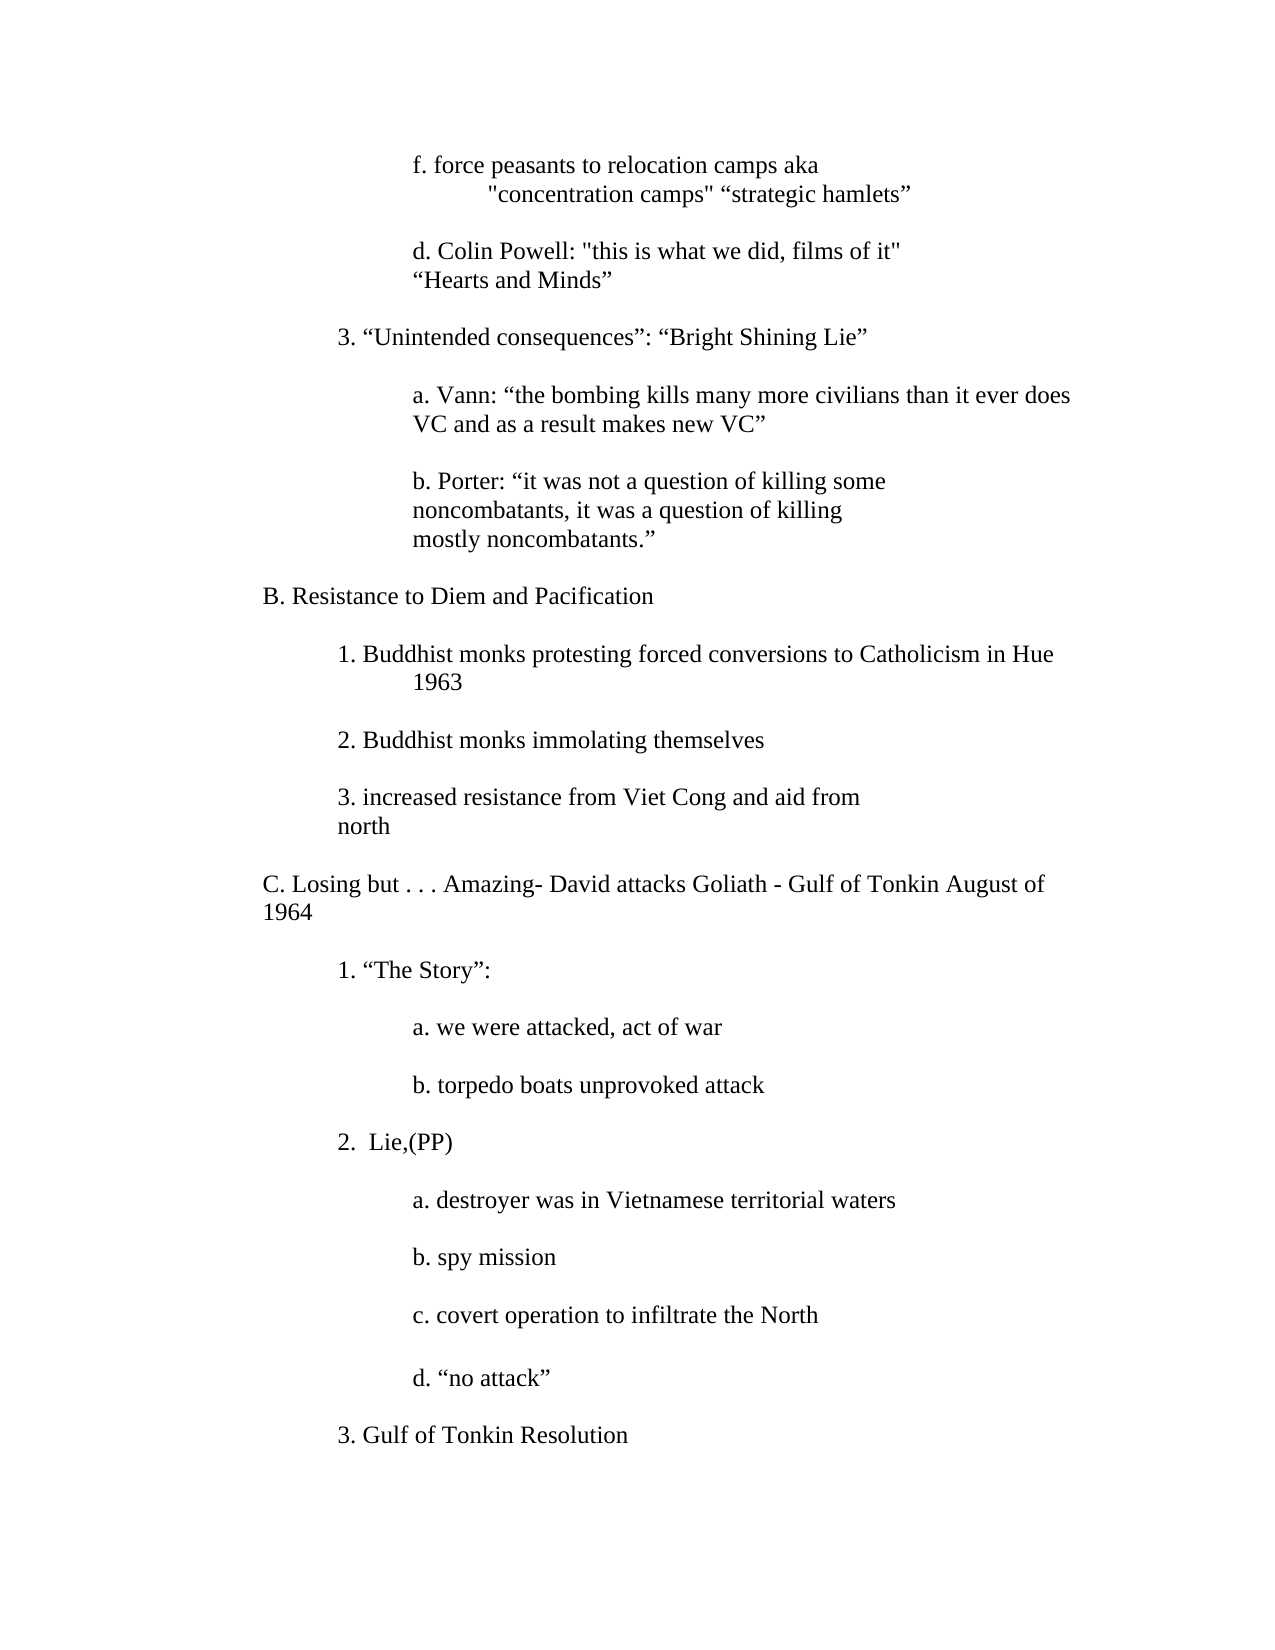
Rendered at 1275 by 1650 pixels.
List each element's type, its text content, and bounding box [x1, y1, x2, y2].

text a. Vann: “the bombing kills many more civilians than it ever does VC and as a result makes new VC” [412, 380, 1087, 437]
text a. destroyer was in Vietnamese territorial waters [187, 1185, 1087, 1214]
text 1. Buddhist monks protesting forced conversions to Catholicism in 1963 [187, 639, 1087, 696]
text b. spy mission [187, 1242, 1087, 1271]
text d. “no attack” [187, 1363, 1087, 1392]
text mostly noncombatants.” [412, 524, 1087, 552]
text c. covert operation to infiltrate the North [187, 1300, 1087, 1329]
text north [187, 811, 1087, 840]
text 3. “Unintended consequences”: “Bright Shining Lie” [187, 322, 1087, 351]
text 1. “The Story”: [187, 955, 1087, 984]
text b. Porter: “it was not a question of killing some [412, 466, 1087, 495]
text 2. Buddhist monks immolating themselves [187, 725, 1087, 754]
text B. Resistance to Diem and Pacification [187, 581, 1087, 610]
text d. Colin Powell: "this is what we did, films of it" [187, 236, 1087, 265]
text 3. increased resistance from Viet Cong and aid from [187, 782, 1087, 811]
text b. torpedo boats unprovoked attack [187, 1070, 1087, 1099]
text “Hearts and Minds” [187, 265, 1087, 294]
text f. force peasants to relocation camps aka "concentration camps" “strategic hamlets” [187, 150, 1087, 207]
text 2. Lie,(PP) [187, 1127, 1087, 1156]
text C. Losing but . . . Amazing- David attacks Goliath - Gulf of August of 1964 [262, 869, 1087, 926]
text a. we were attacked, act of war [187, 1012, 1087, 1041]
text noncombatants, it was a question of killing [412, 495, 1087, 524]
text 3. Resolution [337, 1420, 1087, 1449]
